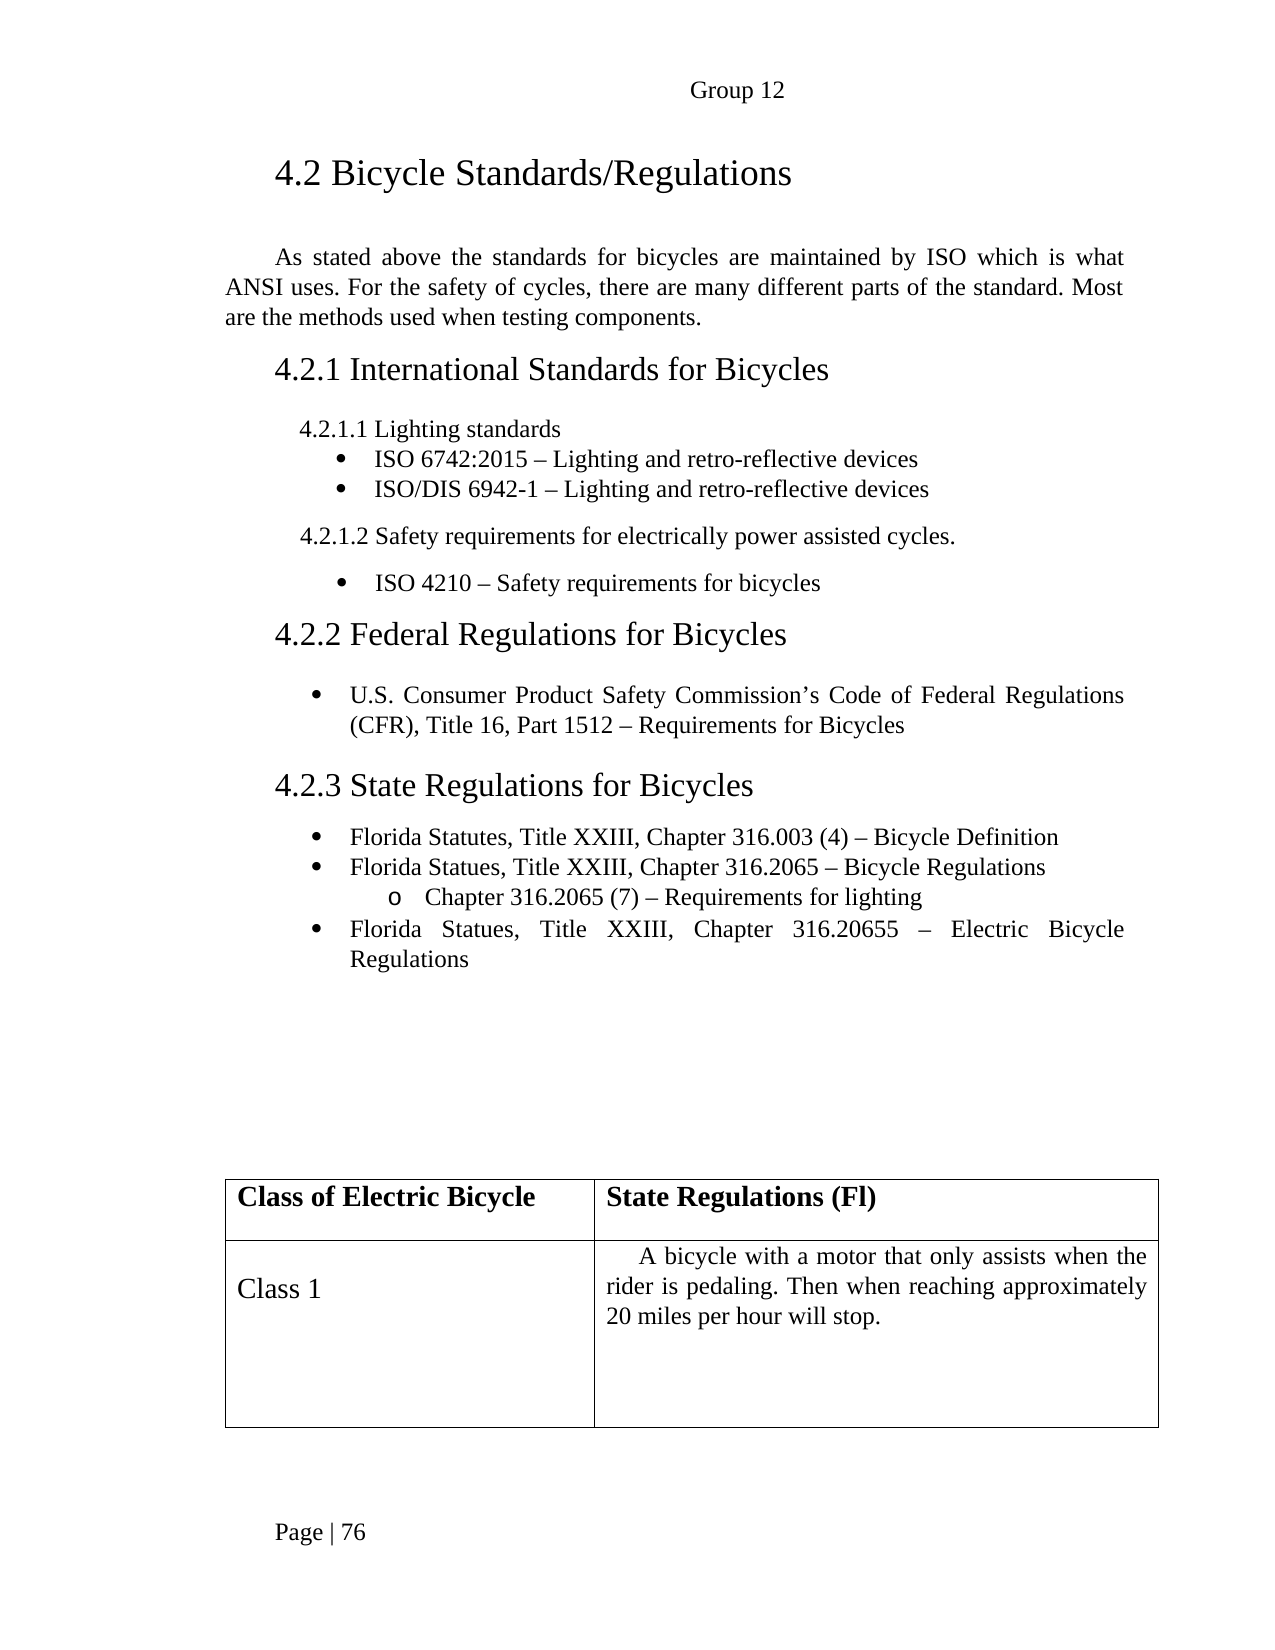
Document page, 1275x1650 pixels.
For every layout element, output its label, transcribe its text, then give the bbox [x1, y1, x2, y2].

table_cell A bicycle with a motor that only assists when the rider is pedaling. Then when reaching approximately 20 miles per hour will stop. [595, 1241, 1158, 1427]
list Florida Statues, Title XXIII, Chapter 316.20655 – Electric Bicycle Regulations [312, 914, 1125, 973]
subtitle International Standards for Bicycles [274, 349, 1125, 387]
subtitle 4.2 Bicycle Standards/Regulations [225, 150, 1125, 193]
text 4.2.1.2 Safety requirements for electrically power assisted cycles. [225, 521, 1125, 550]
list ISO/DIS 6942-1 – Lighting and retro-reflective devices [337, 474, 1125, 503]
subtitle 4.2.2 Federal Regulations for Bicycles [225, 615, 1125, 653]
text 4.2.3 State Regulations for Bicycles [225, 765, 1125, 803]
list Lighting standards [299, 414, 1125, 443]
text As stated above the standards for bicycles are maintained by ISO which is what ANSI uses. For the safety of cycles, there are many different parts of the standard. Most are the methods used when testing components. [225, 242, 1125, 331]
list Florida Statutes, Title XXIII, Chapter 316.003 (4) – Bicycle Definition [312, 822, 1125, 851]
table_header State Regulations (Fl) [595, 1180, 1158, 1240]
list ISO 4210 – Safety requirements for bicycles [337, 568, 1125, 597]
table_header Class of Electric Bicycle [226, 1180, 594, 1240]
list ISO 6742:2015 – Lighting and retro-reflective devices [337, 444, 1125, 473]
table_cell Class 1 [226, 1241, 594, 1427]
list Florida Statues, Title XXIII, Chapter 316.2065 – Bicycle Regulations [312, 852, 1125, 881]
list U.S. Consumer Product Safety Commission’s Code of Federal Regulations (CFR), Title 16, Part 1512 – Requirements for Bicycles [312, 680, 1125, 739]
list Chapter 316.2065 (7) – Requirements for lighting [387, 882, 1125, 913]
